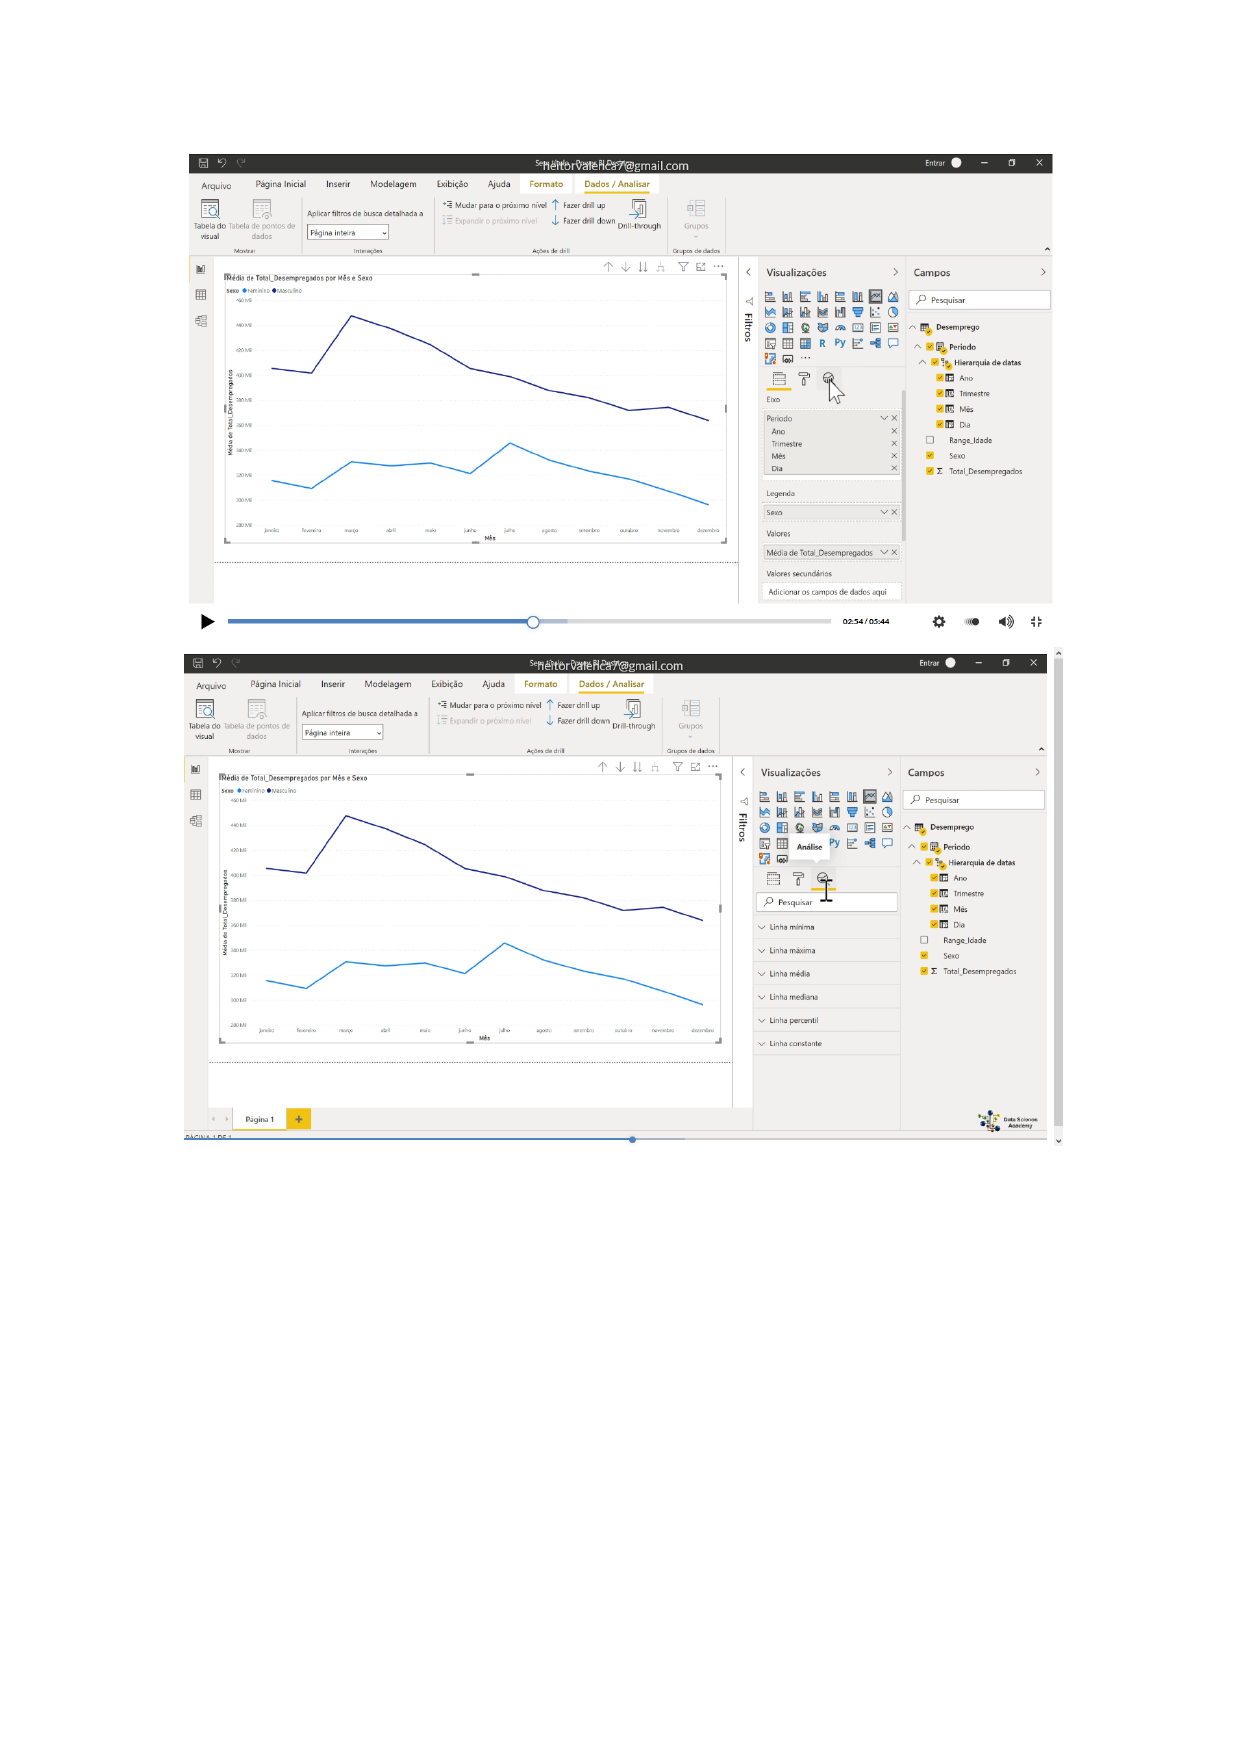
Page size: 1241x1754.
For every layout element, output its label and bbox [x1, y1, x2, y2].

picture [177, 147, 1063, 646]
picture [177, 647, 1063, 1146]
